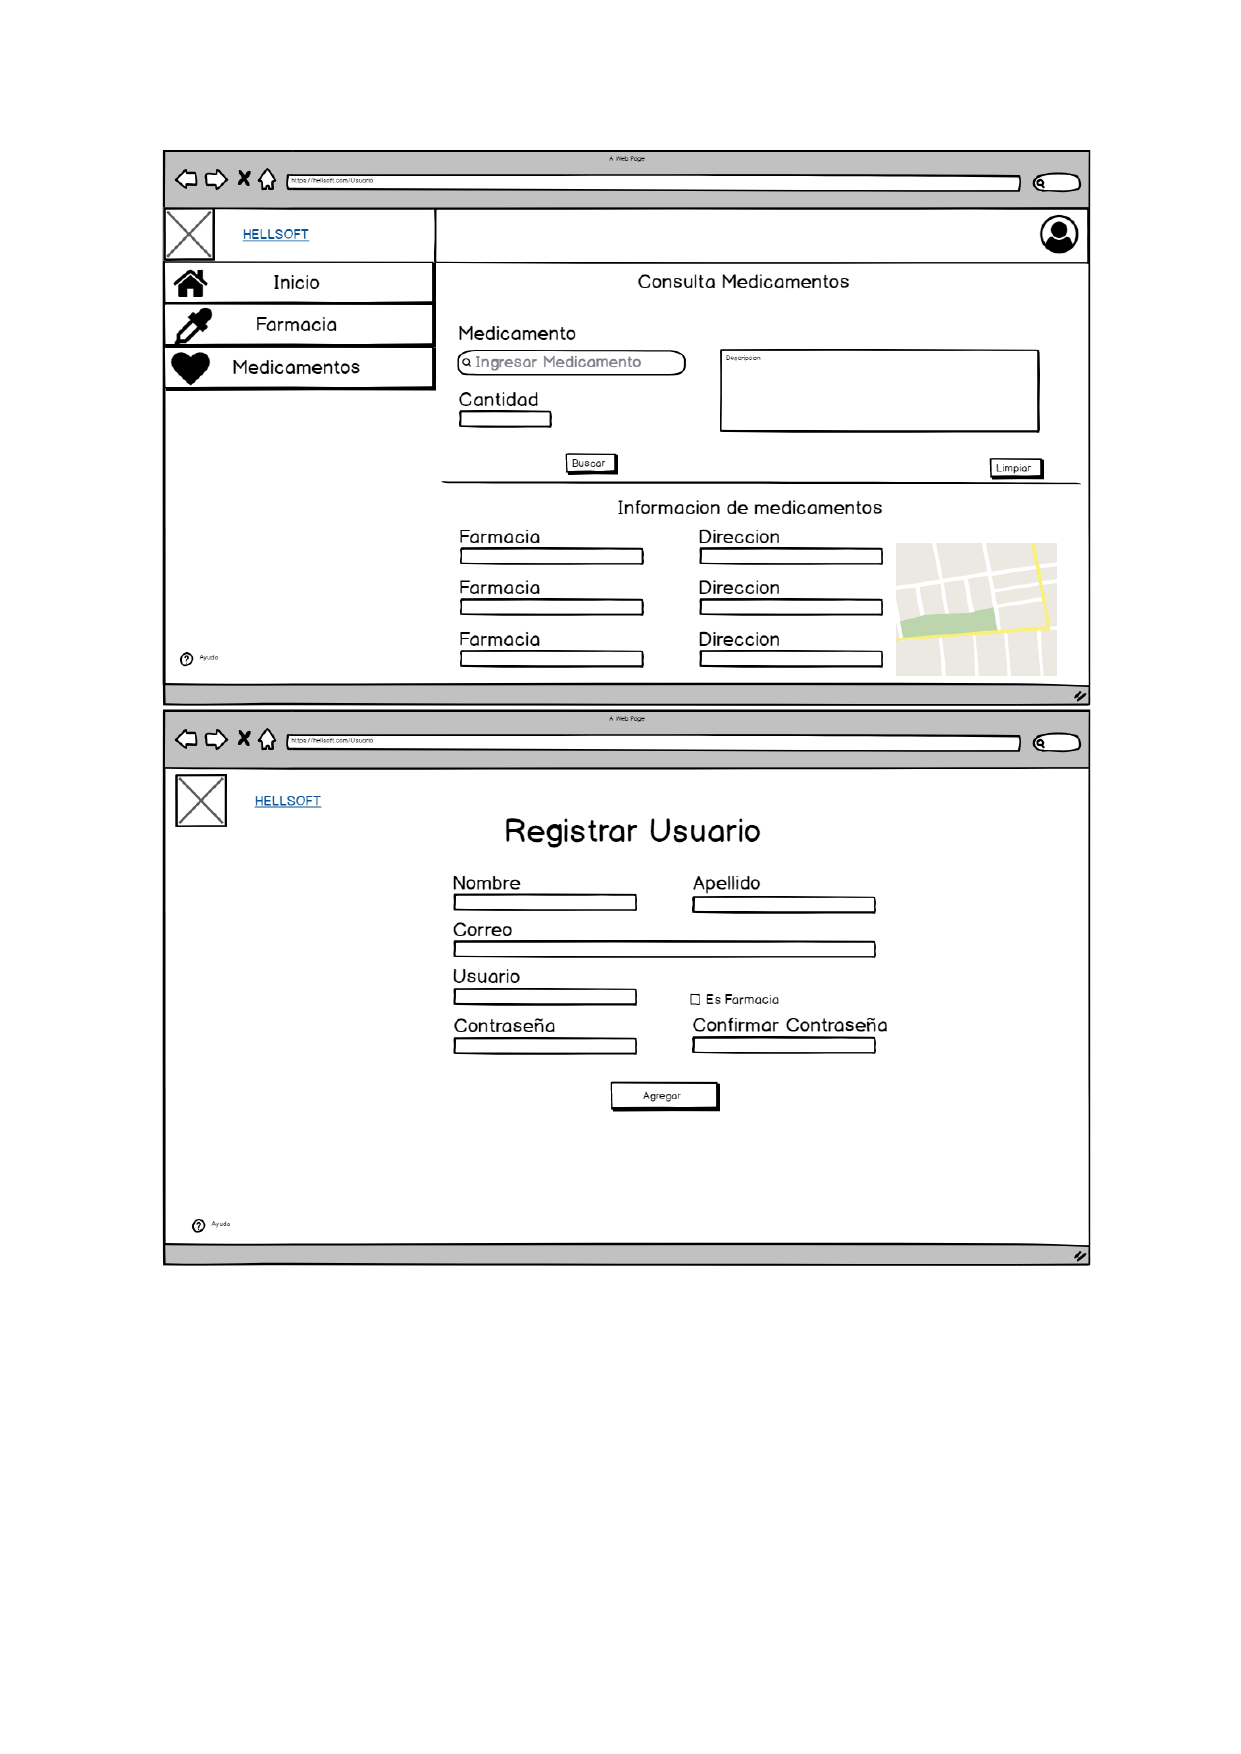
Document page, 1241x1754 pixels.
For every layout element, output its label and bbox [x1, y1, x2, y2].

picture [162, 150, 1091, 706]
picture [162, 709, 1091, 1266]
